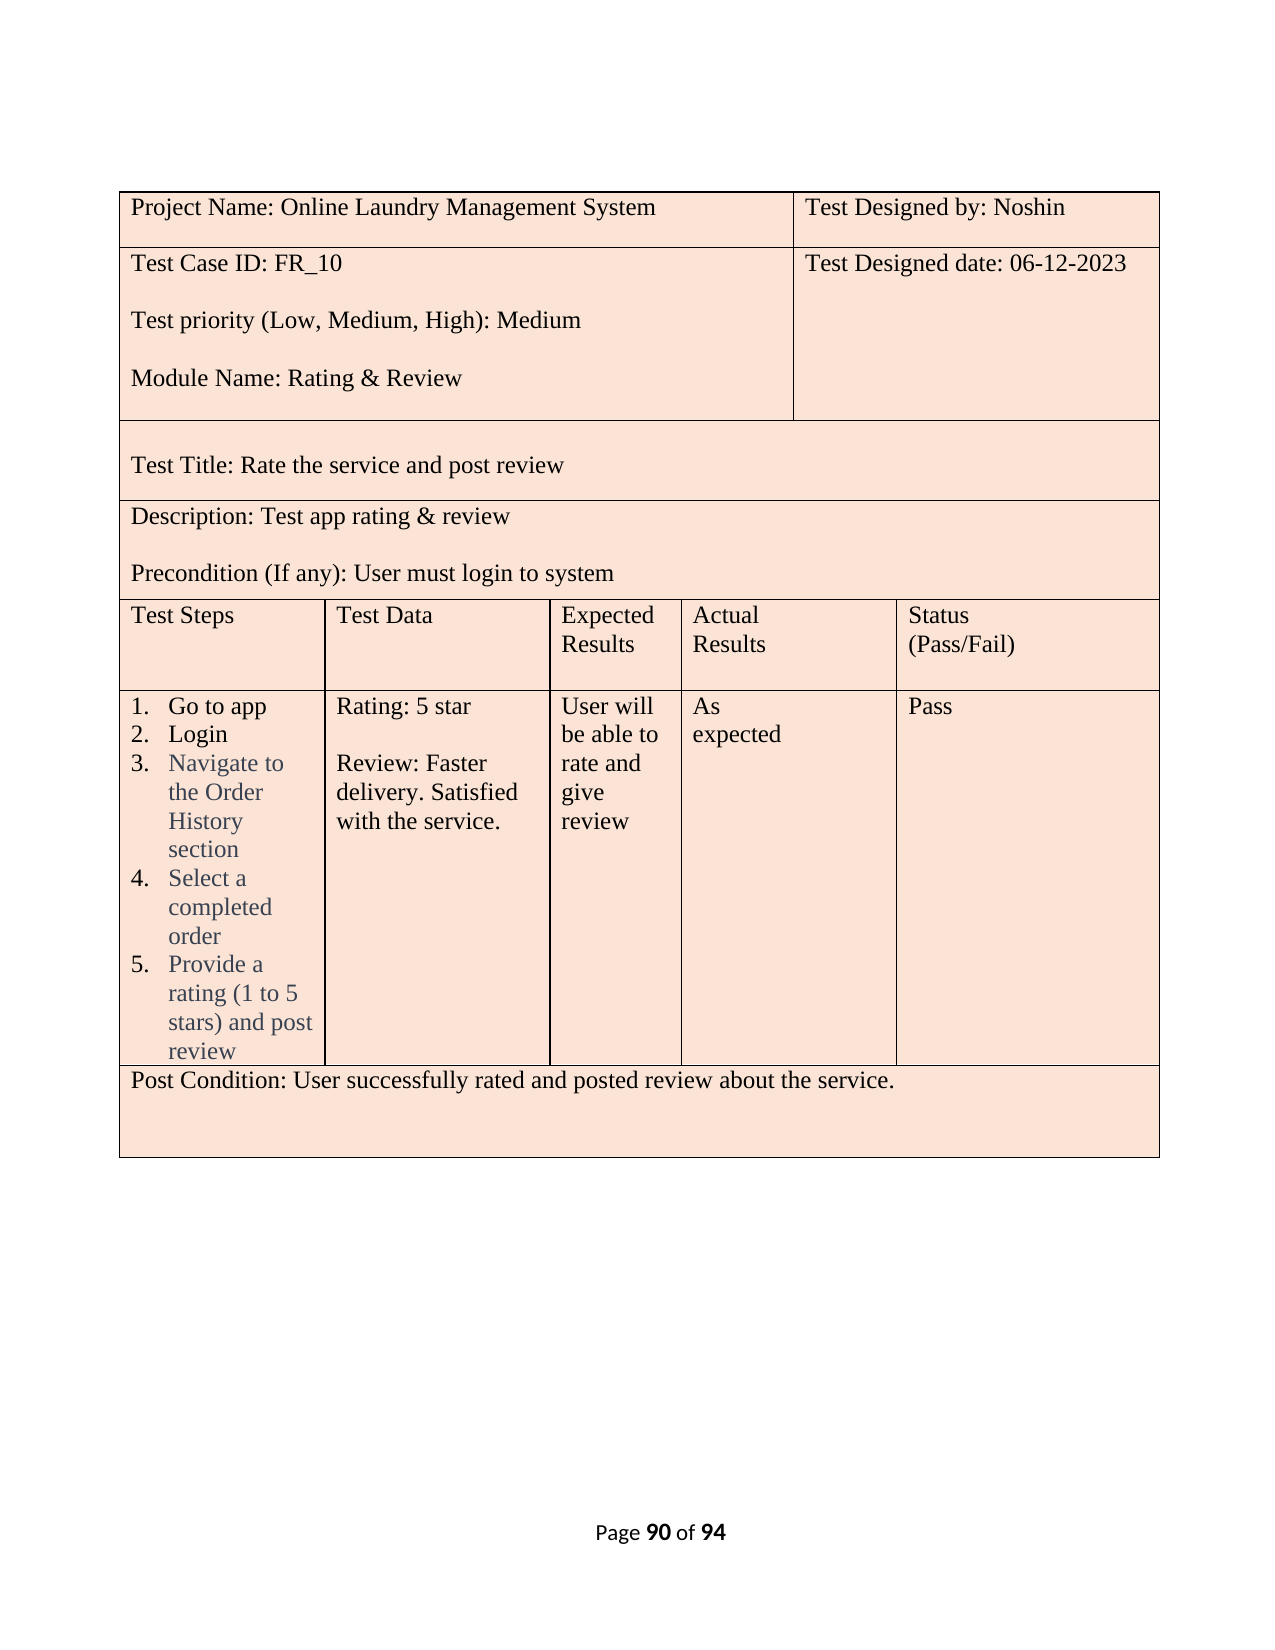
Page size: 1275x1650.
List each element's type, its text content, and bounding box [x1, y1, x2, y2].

table_cell Expected Results [551, 600, 681, 690]
table_cell Test Title: Rate the service and post review [120, 421, 794, 500]
table_cell Actual Results [682, 600, 794, 690]
table_cell Pass [897, 691, 1159, 1064]
table_header Project Name: Online Laundry Management System [120, 193, 793, 247]
table_cell As expected [682, 691, 794, 1064]
table_header Test Designed by: Noshin [794, 193, 1159, 247]
table_cell Test Steps [120, 600, 324, 690]
table_cell [794, 501, 1159, 599]
table_cell Description: Test app rating & review Precondition (If any): User must login to system [120, 501, 794, 599]
table_cell Test Case ID: FR_10 Test priority (Low, Medium, High): Medium Module Name: Rating & Review [120, 248, 793, 420]
table_cell [794, 691, 896, 1064]
table_cell Test Designed date: 06-12-2023 [794, 248, 1159, 420]
table_cell [794, 421, 1159, 500]
table_cell Go to app Login Navigate to the Order History section Select a completed order Provide a rating (1 to 5 stars) and post review [120, 691, 324, 1064]
table_cell Rating: 5 star Review: Faster delivery. Satisfied with the service. [326, 691, 549, 1064]
table_cell Post Condition: User successfully rated and posted review about the service. [120, 1066, 1159, 1157]
table_cell Status (Pass/Fail) [897, 600, 1159, 690]
table_cell [794, 600, 896, 690]
table_cell User will be able to rate and give review [551, 691, 681, 1064]
table_cell Test Data [326, 600, 549, 690]
